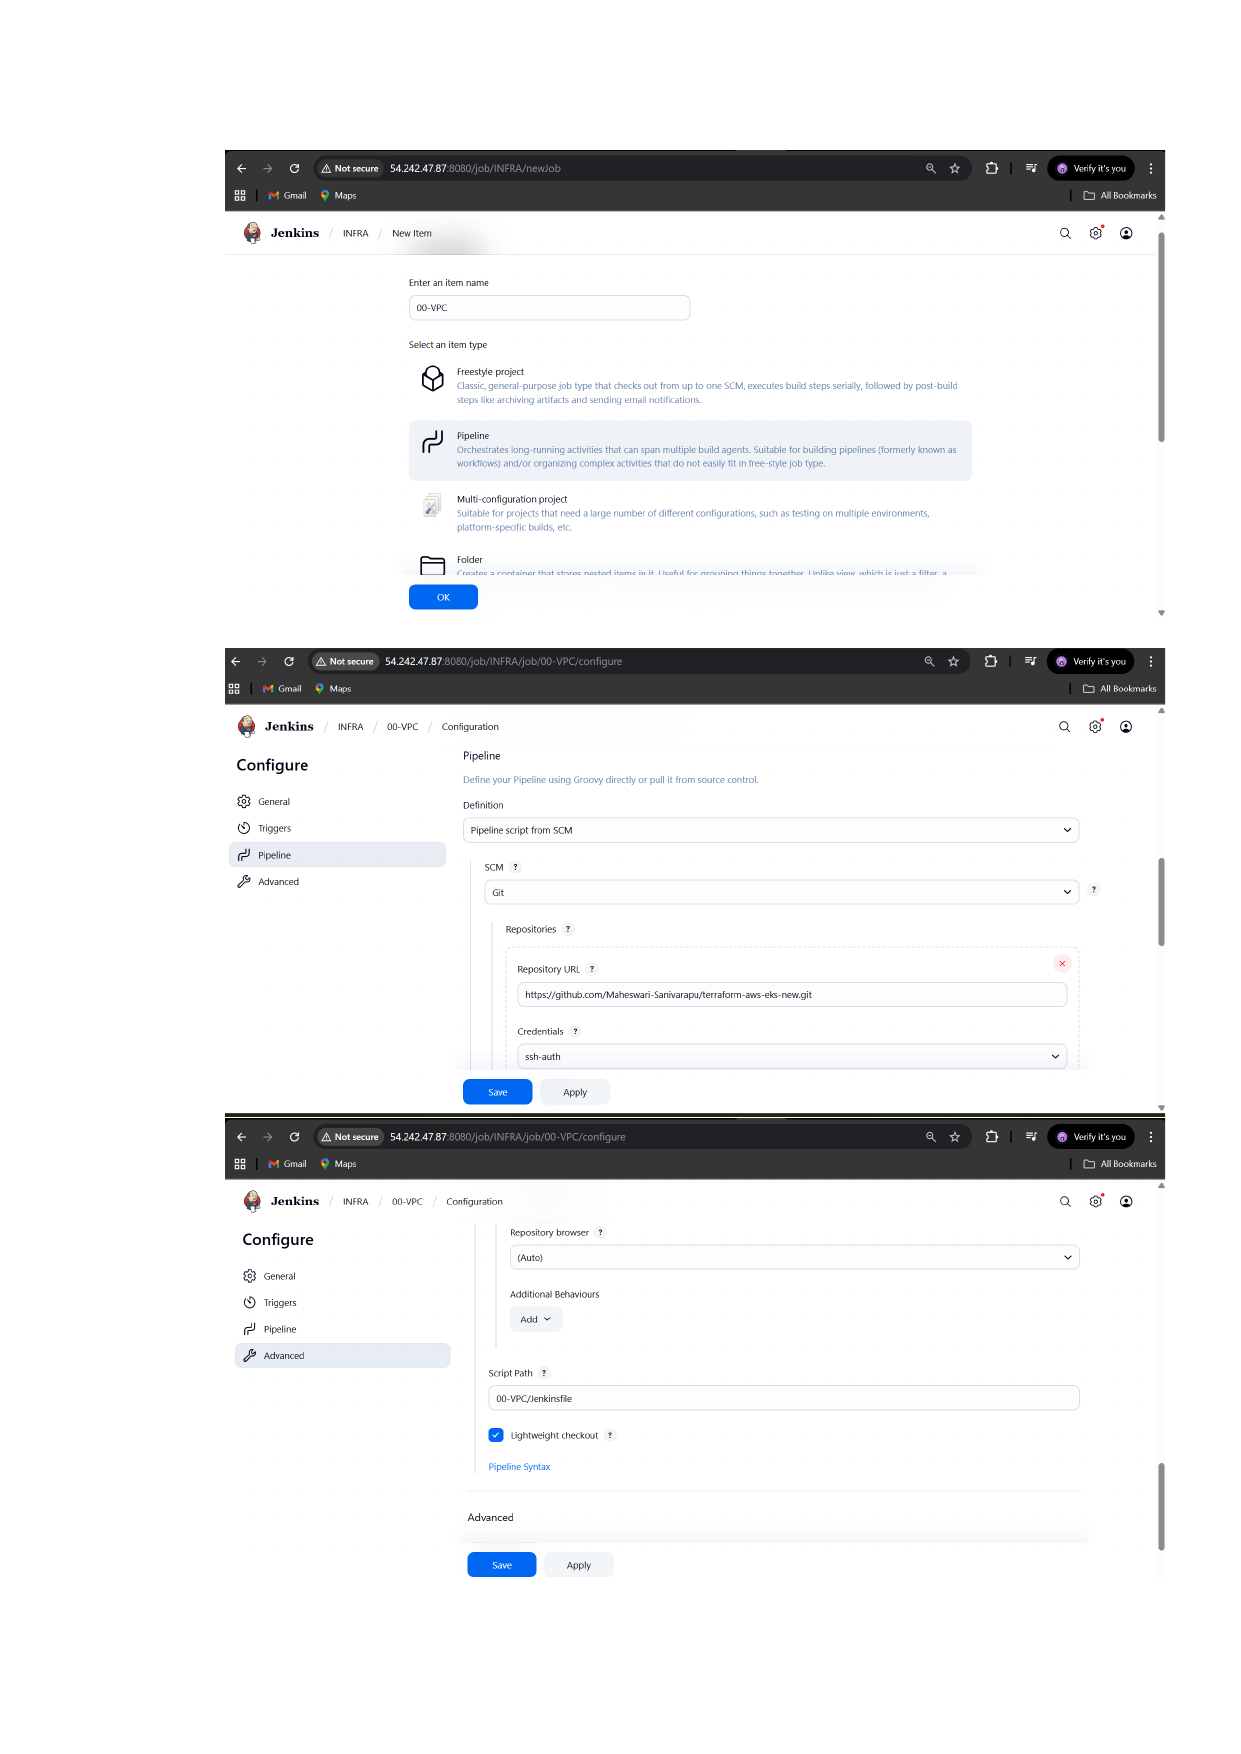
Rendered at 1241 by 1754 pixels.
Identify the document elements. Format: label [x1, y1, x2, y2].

picture [225, 648, 1166, 1117]
picture [225, 150, 1166, 617]
picture [225, 1118, 1166, 1577]
